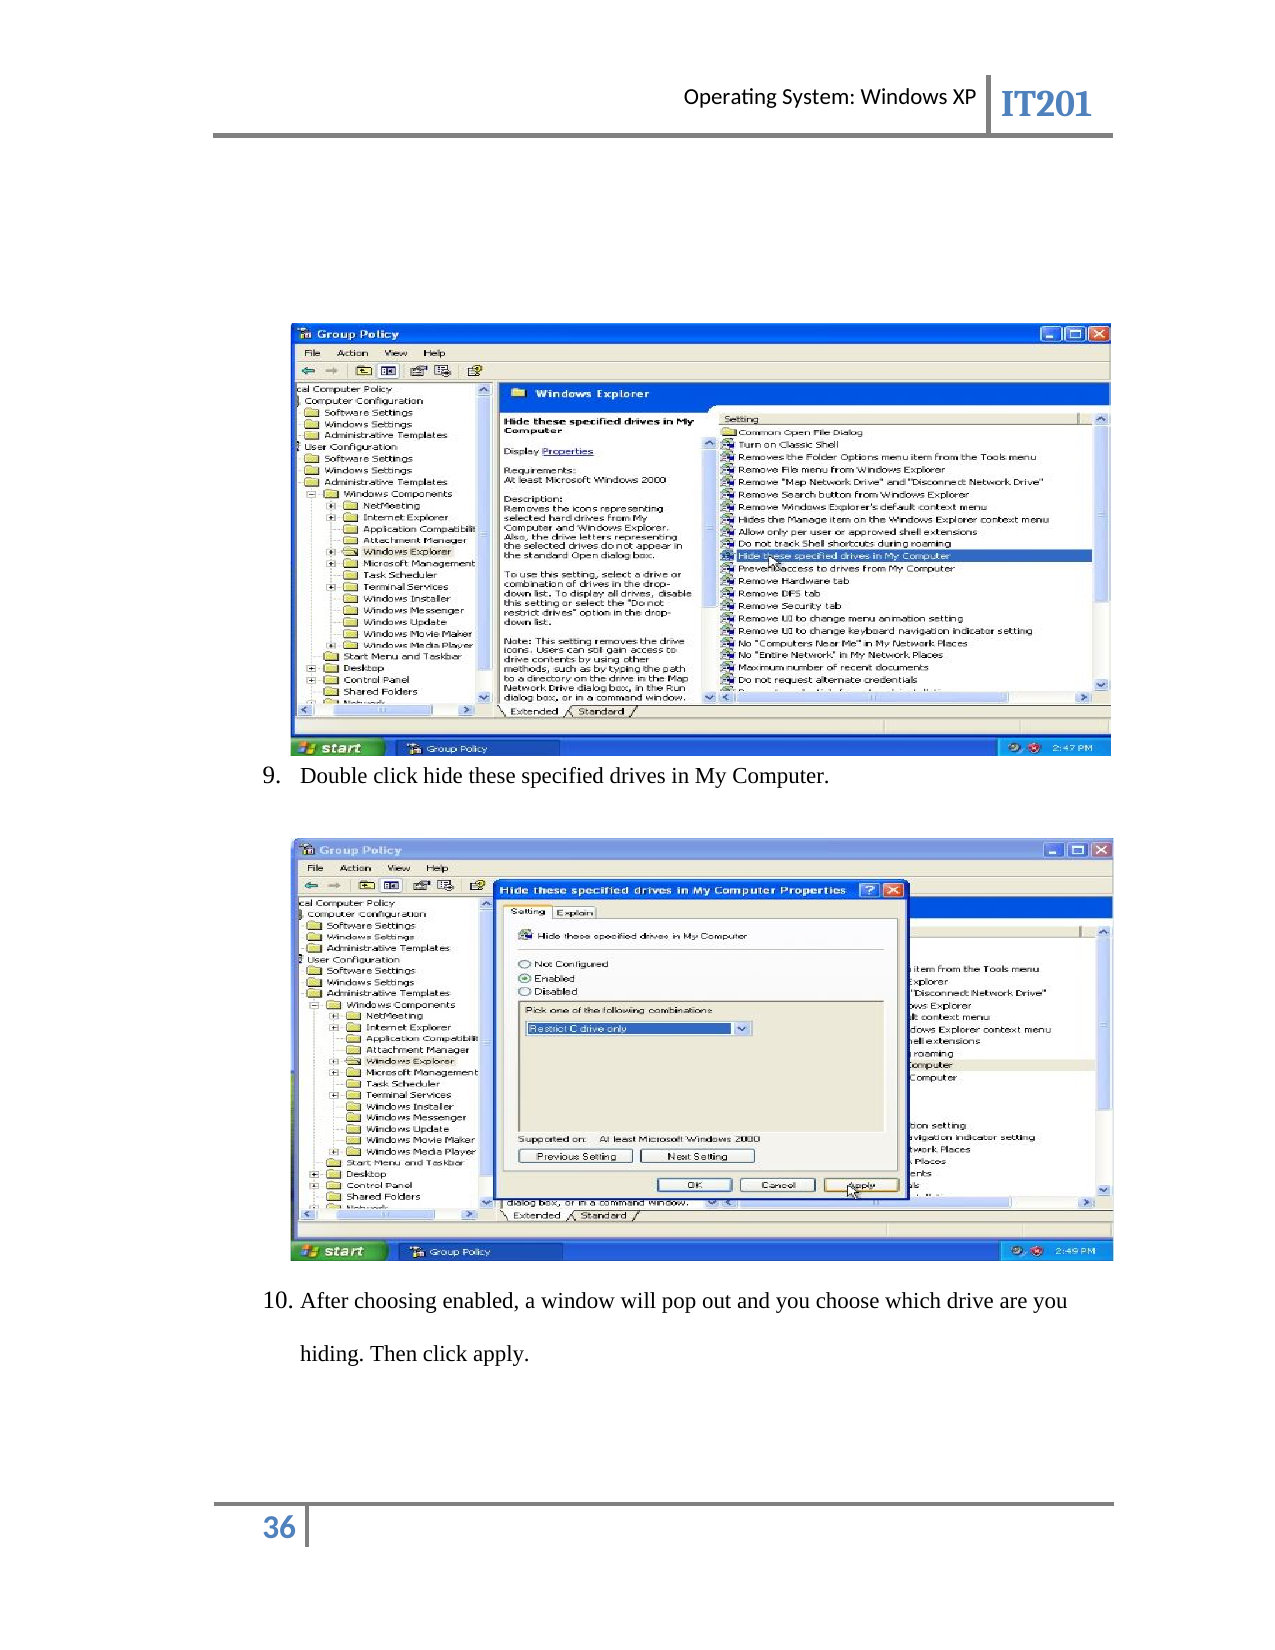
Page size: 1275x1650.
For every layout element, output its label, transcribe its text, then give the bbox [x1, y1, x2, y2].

list Double click hide these specified drives in My Computer. [262, 760, 1125, 789]
picture [290, 838, 1114, 1261]
picture [290, 323, 1111, 756]
list After choosing enabled, a window will pop out and you choose which drive are you hiding. Then click apply. [262, 1285, 1125, 1367]
